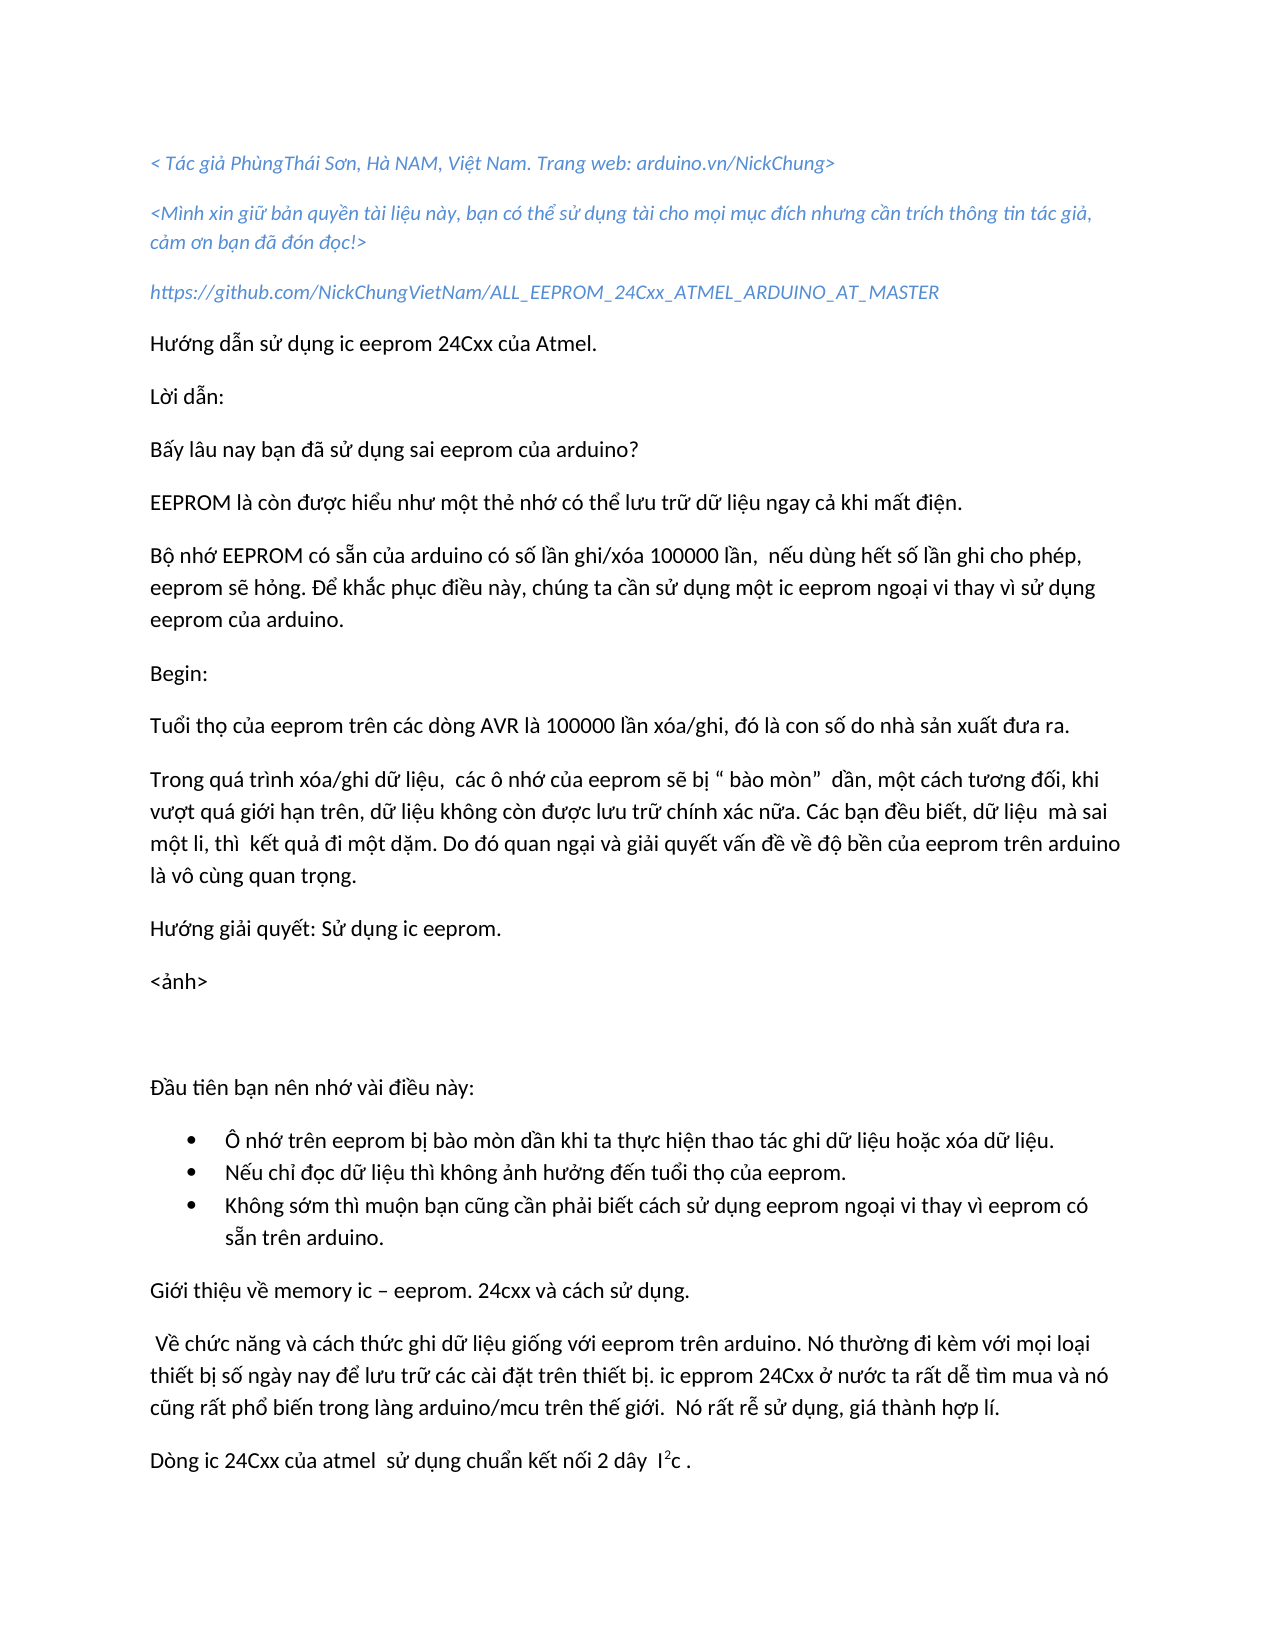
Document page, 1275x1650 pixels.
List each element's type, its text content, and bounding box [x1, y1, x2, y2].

text Đầu tiên bạn nên nhớ vài điều này: [150, 1073, 1125, 1101]
text Hướng dẫn sử dụng ic eeprom 24Cxx của Atmel. [150, 329, 1125, 357]
text < Tác giả PhùngThái Sơn, Hà NAM, Việt Nam. Trang web: arduino.vn/NickChung> [150, 150, 1125, 175]
text Trong quá trình xóa/ghi dữ liệu, các ô nhớ của eeprom sẽ bị “ bào mòn” dần, một cách tương đối, khi vượt quá giới hạn trên, dữ liệu không còn được lưu trữ chính xác nữa. Các bạn đều biết, dữ liệu mà sai một li, thì kết quả đi một dặm. Do đó quan ngại và giải quyết vấn đề về độ bền của eeprom trên arduino là vô cùng quan trọng. [150, 765, 1125, 889]
list Ô nhớ trên eeprom bị bào mòn dần khi ta thực hiện thao tác ghi dữ liệu hoặc xóa dữ liệu. [187, 1126, 1125, 1154]
text Tuổi thọ của eeprom trên các dòng AVR là 100000 lần xóa/ghi, đó là con số do nhà sản xuất đưa ra. [150, 712, 1125, 740]
text <Mình xin giữ bản quyền tài liệu này, bạn có thể sử dụng tài cho mọi mục đích nhưng cần trích thông tin tác giả, cảm ơn bạn đã đón đọc!> [150, 200, 1125, 254]
list Nếu chỉ đọc dữ liệu thì không ảnh hưởng đến tuổi thọ của eeprom. [187, 1158, 1125, 1187]
text Giới thiệu về memory ic – eeprom. 24cxx và cách sử dụng. [150, 1276, 1125, 1304]
text Bộ nhớ EEPROM có sẵn của arduino có số lần ghi/xóa 100000 lần, nếu dùng hết số lần ghi cho phép, eeprom sẽ hỏng. Để khắc phục điều này, chúng ta cần sử dụng một ic eeprom ngoại vi thay vì sử dụng eeprom của arduino. [150, 541, 1125, 634]
text Về chức năng và cách thức ghi dữ liệu giống với eeprom trên arduino. Nó thường đi kèm với mọi loại thiết bị số ngày nay để lưu trữ các cài đặt trên thiết bị. ic epprom 24Cxx ở nước ta rất dễ tìm mua và nó cũng rất phổ biến trong làng arduino/mcu trên thế giới. Nó rất rễ sử dụng, giá thành hợp lí. [150, 1329, 1125, 1421]
list Không sớm thì muộn bạn cũng cần phải biết cách sử dụng eeprom ngoại vi thay vì eeprom có sẵn trên arduino. [187, 1191, 1125, 1251]
text EEPROM là còn được hiểu như một thẻ nhớ có thể lưu trữ dữ liệu ngay cả khi mất điện. [150, 488, 1125, 516]
text <ảnh> [150, 967, 1125, 995]
text Begin: [150, 659, 1125, 687]
text Dòng ic 24Cxx của atmel sử dụng chuẩn kết nối 2 dây I2c . [150, 1446, 1125, 1474]
text Hướng giải quyết: Sử dụng ic eeprom. [150, 914, 1125, 942]
text https://github.com/NickChungVietNam/ALL_EEPROM_24Cxx_ATMEL_ARDUINO_AT_MASTER [150, 279, 1125, 304]
text Bấy lâu nay bạn đã sử dụng sai eeprom của arduino? [150, 435, 1125, 463]
text Lời dẫn: [150, 382, 1125, 410]
